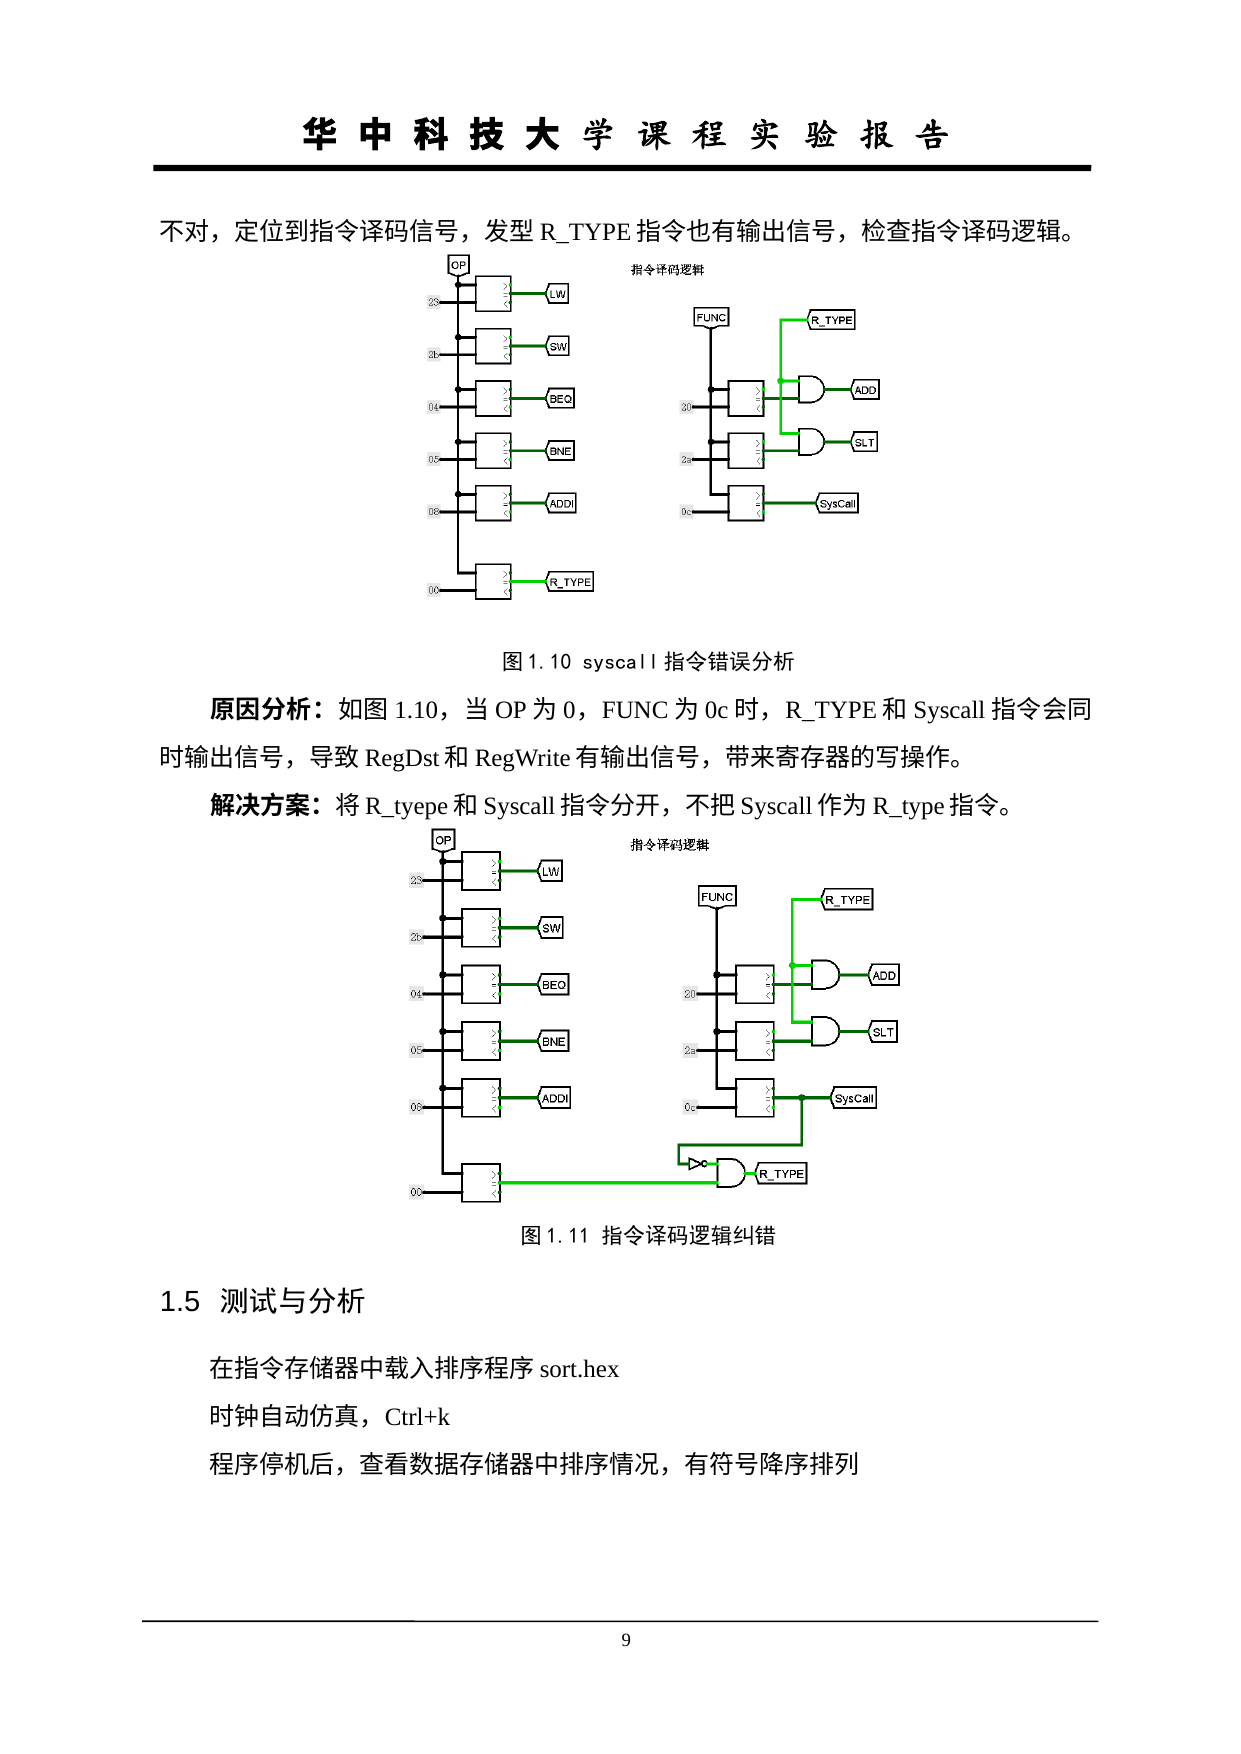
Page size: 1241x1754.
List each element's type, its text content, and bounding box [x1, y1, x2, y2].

picture [394, 827, 909, 1203]
text 图1.10 syscall指令错误分析 [159, 636, 1093, 684]
text 解决方案：将R_tyepe和Syscall指令分开，不把Syscall作为R_type指令。 [159, 779, 1093, 827]
text 时钟自动仿真，Ctrl+k [159, 1391, 1093, 1439]
text 在指令存储器中载入排序程序sort.hex [159, 1343, 1093, 1391]
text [159, 206, 1093, 254]
text 原因分析：如图1.10，当OP为0，FUNC为0c时，R_TYPE和Syscall指令会同时输出信号，导致RegDst和RegWrite有输出信号，带来寄存器的写操作。 [159, 684, 1093, 779]
text 程序停机后，查看数据存储器中排序情况，有符号降序排列 [159, 1439, 1093, 1486]
text 图1.11 指令译码逻辑纠错 [159, 1210, 1093, 1258]
picture [409, 253, 893, 602]
subtitle 测试与分析 [159, 1283, 1093, 1318]
